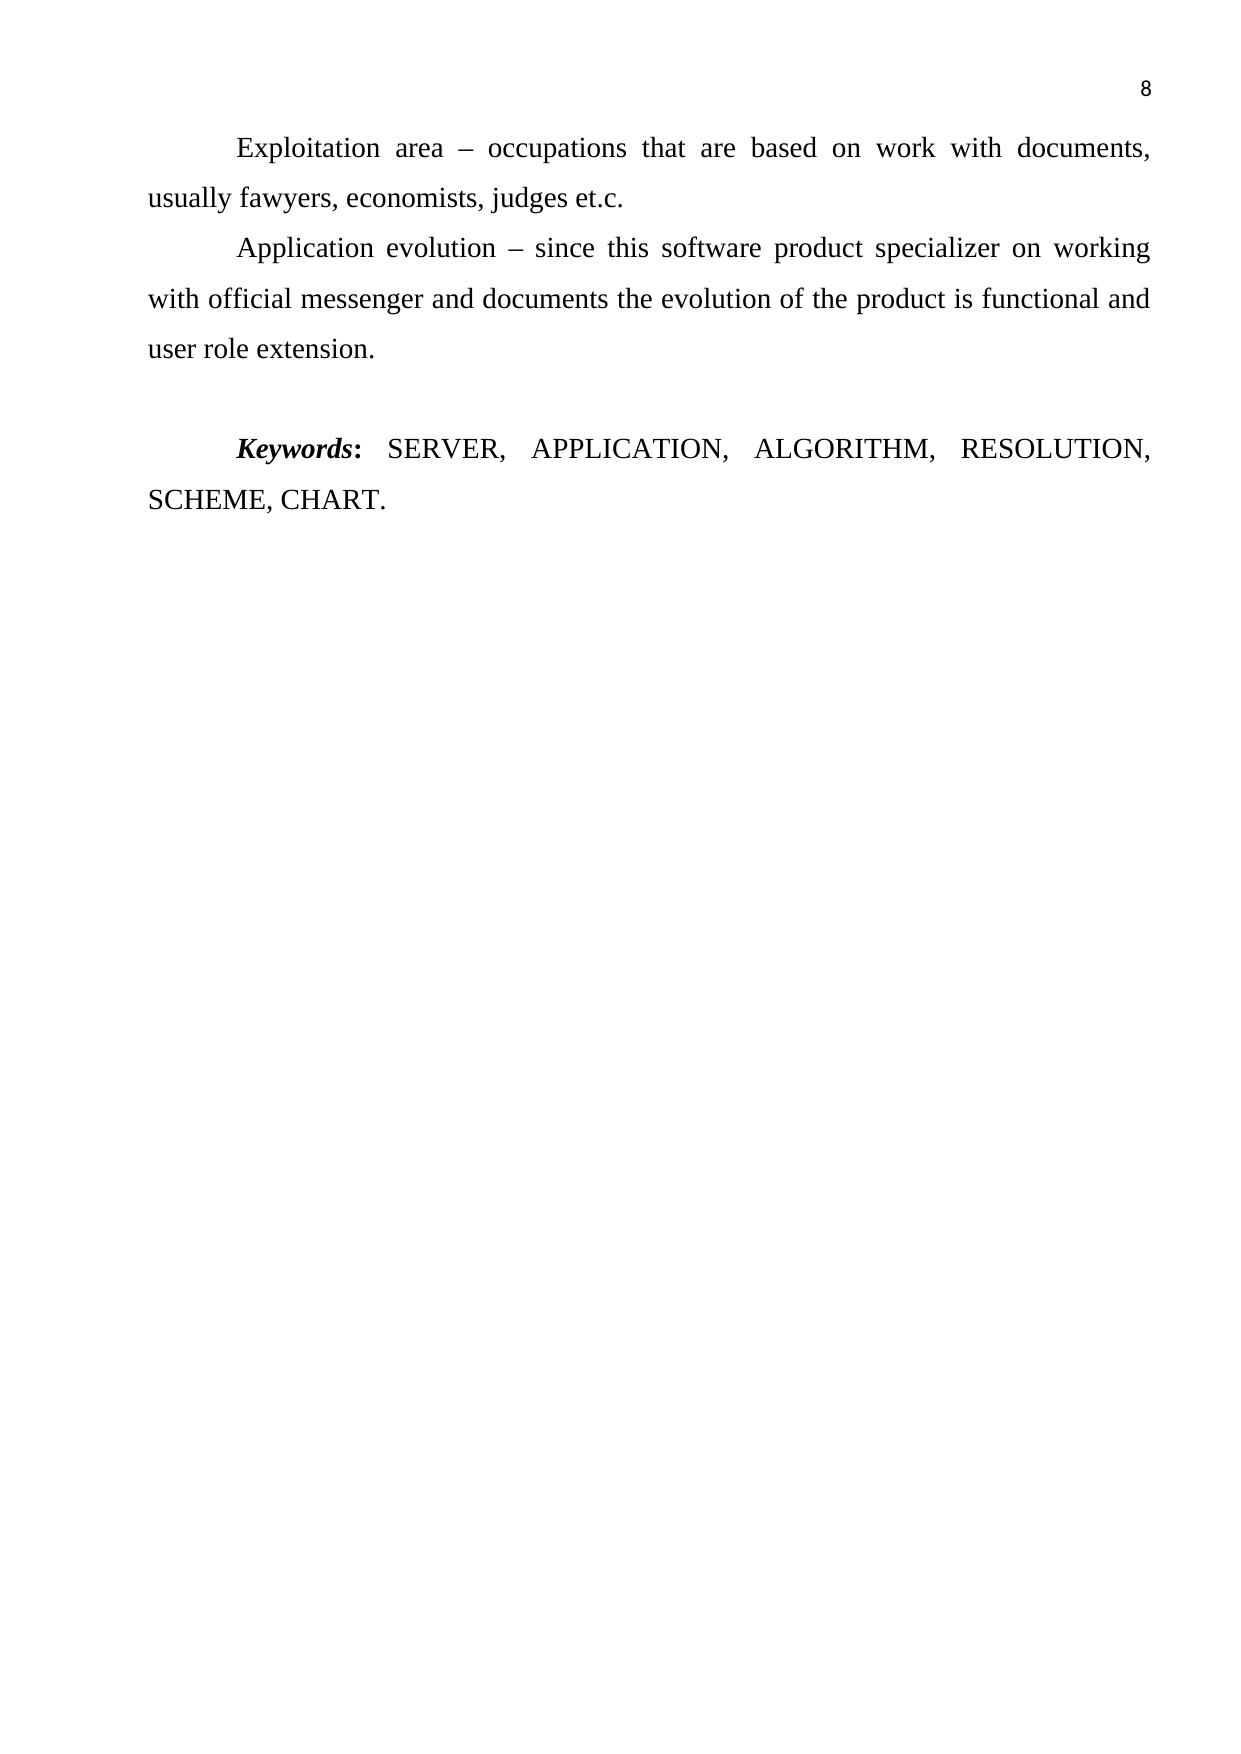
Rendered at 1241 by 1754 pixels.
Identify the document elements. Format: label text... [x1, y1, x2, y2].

list Exploitation area – occupations that are based on work with documents, usually fawyers, economists, judges et.c. [148, 130, 1152, 214]
list Application evolution – since this software product specializer on working with official messenger and documents the evolution of the product is functional and user role extension. [148, 230, 1152, 364]
list Keywords: SERVER, APPLICATION, ALGORITHM, RESOLUTION, SCHEME, CHART. [148, 432, 1152, 516]
